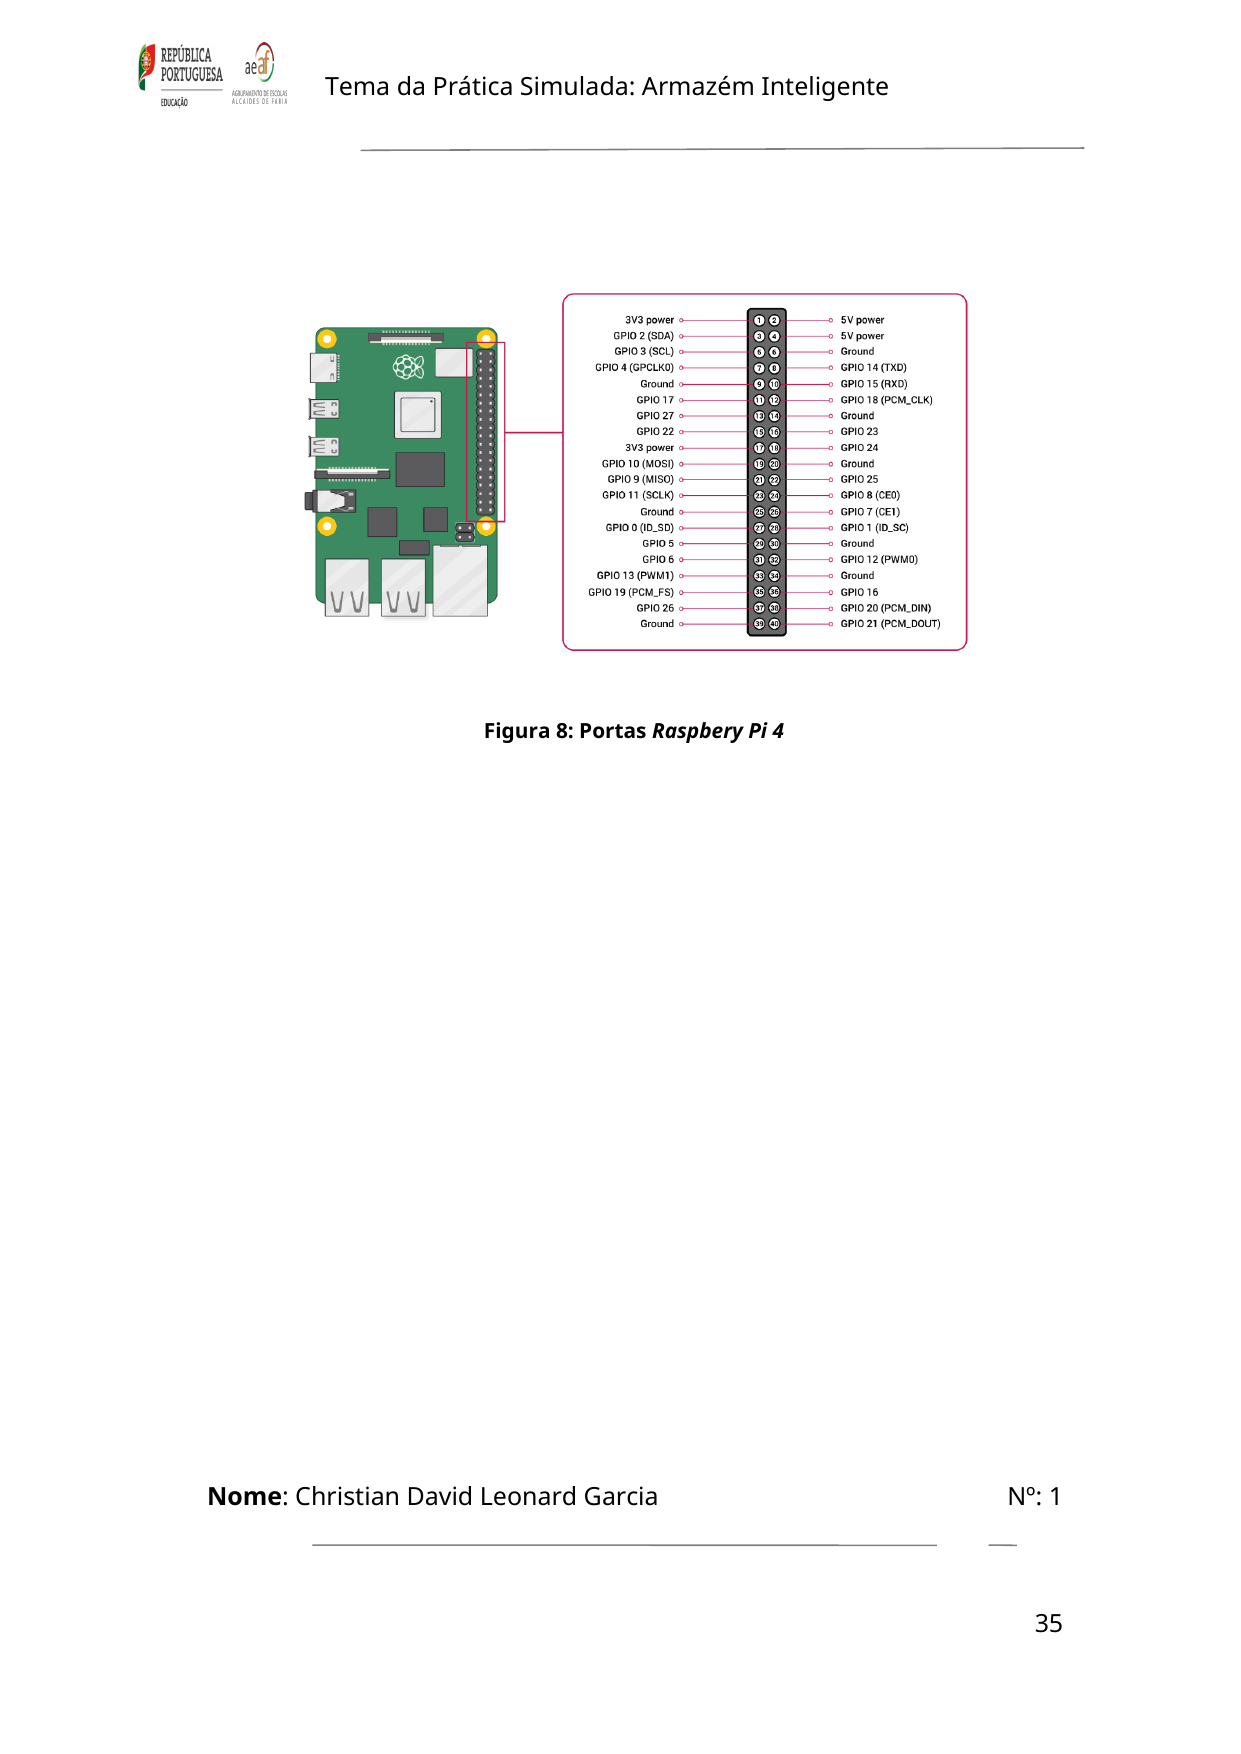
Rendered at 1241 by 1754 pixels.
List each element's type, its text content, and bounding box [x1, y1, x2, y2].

picture [130, 42, 231, 111]
text Figura 8: Portas Raspbery Pi 4 [177, 717, 1063, 745]
picture [260, 256, 1010, 687]
picture [232, 42, 287, 104]
